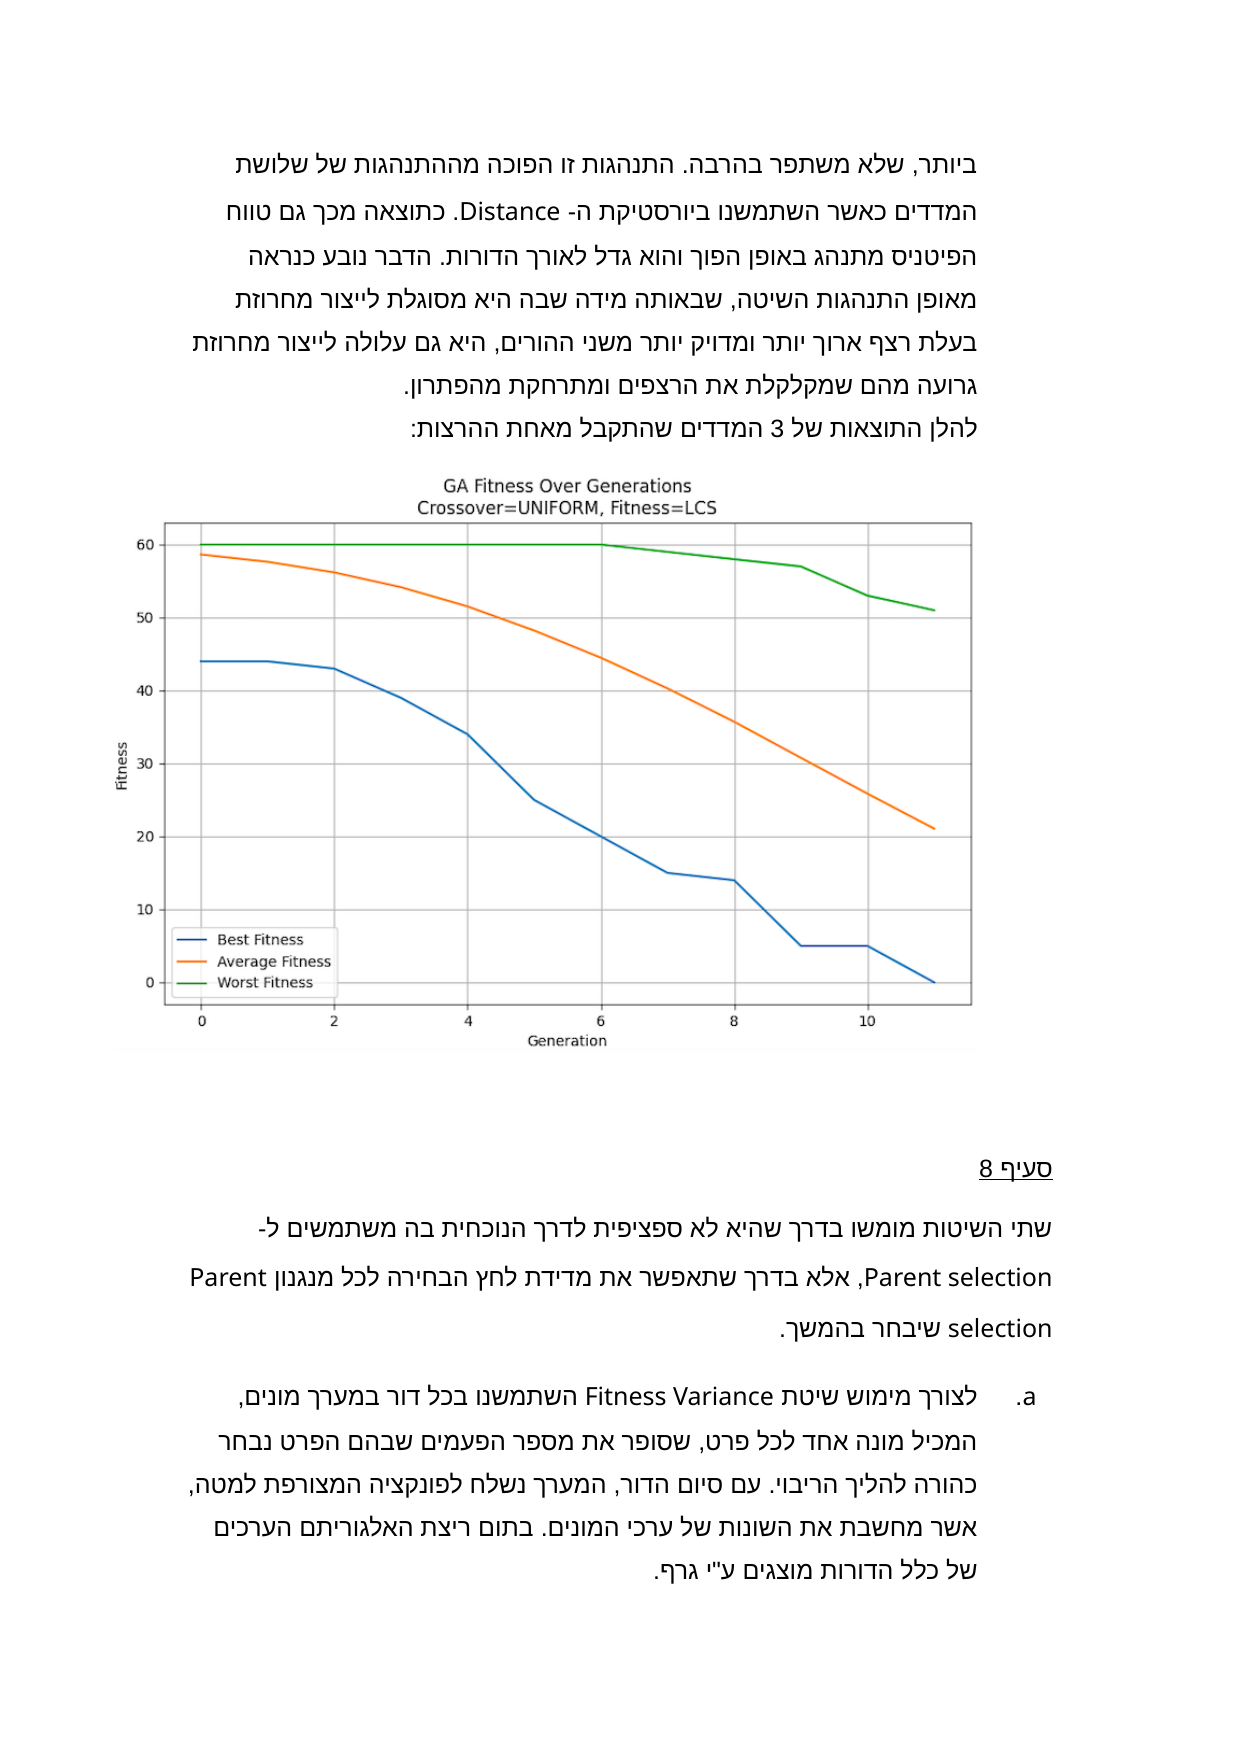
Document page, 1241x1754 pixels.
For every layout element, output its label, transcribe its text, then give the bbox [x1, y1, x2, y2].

text סעיף 8 [187, 1154, 1053, 1183]
picture [112, 473, 978, 1053]
list להלן התוצאות של 3 המדדים שהתקבל מאחת ההרצות: [187, 414, 978, 443]
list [187, 150, 978, 400]
text שתי השיטות מומשו בדרך שהיא לא ספציפית לדרך הנוכחית בה משתמשים ל- Parent selection, אלא בדרך שתאפשר את מדידת לחץ הבחירה לכל מנגנון Parent selection שיבחר בהמשך. [187, 1214, 1053, 1344]
list לצורך מימוש שיטת Fitness Variance השתמשנו בכל דור במערך מונים, המכיל מונה אחד לכל פרט, שסופר את מספר הפעמים שבהם הפרט נבחר כהורה להליך הריבוי. עם סיום הדור, המערך נשלח לפונקציה המצורפת למטה, אשר מחשבת את השונות של ערכי המונים. בתום ריצת האלגוריתם הערכים של כלל הדורות מוצגים ע"י גרף. [187, 1378, 1015, 1585]
